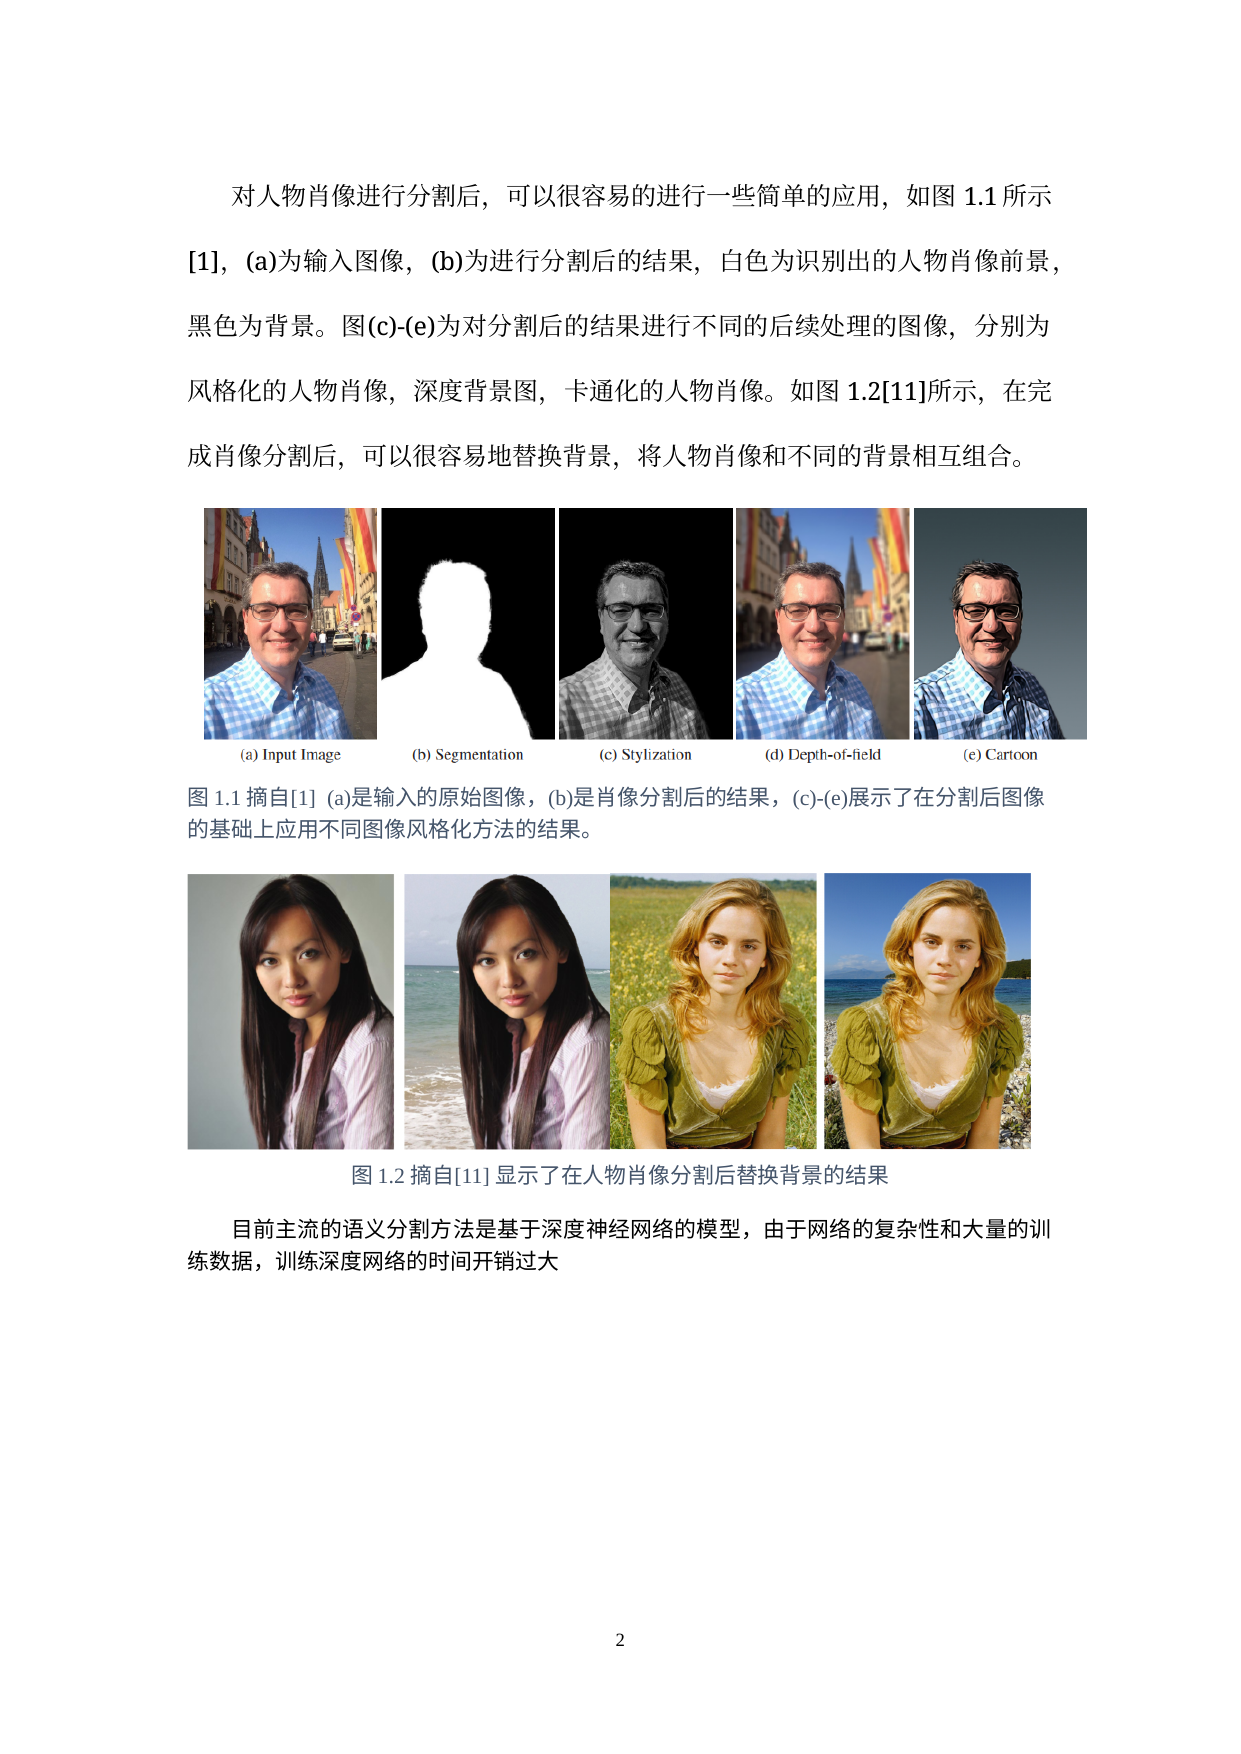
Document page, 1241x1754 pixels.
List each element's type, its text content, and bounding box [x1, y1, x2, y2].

picture [187, 487, 1113, 769]
text 对人物肖像进行分割后，可以很容易的进行一些简单的应用，如图1.1所示[1]，(a)为输入图像，(b)为进行分割后的结果，白色为识别出的人物肖像前景，黑色为背景。图(c)-(e)为对分割后的结果进行不同的后续处理的图像，分别为风格化的人物肖像，深度背景图，卡通化的人物肖像。如图1.2[11]所示，在完成肖像分割后，可以很容易地替换背景，将人物肖像和不同的背景相互组合。 [187, 162, 1053, 487]
picture [187, 873, 1032, 1150]
text 目前主流的语义分割方法是基于深度神经网络的模型，由于网络的复杂性和大量的训练数据，训练深度网络的时间开销过大 [187, 1211, 1053, 1276]
text 图1.2 摘自[11] 显示了在人物肖像分割后替换背景的结果 [187, 1158, 1053, 1190]
text 图1.1 摘自[1] (a)是输入的原始图像，(b)是肖像分割后的结果，(c)-(e)展示了在分割后图像的基础上应用不同图像风格化方法的结果。 [187, 779, 1053, 844]
